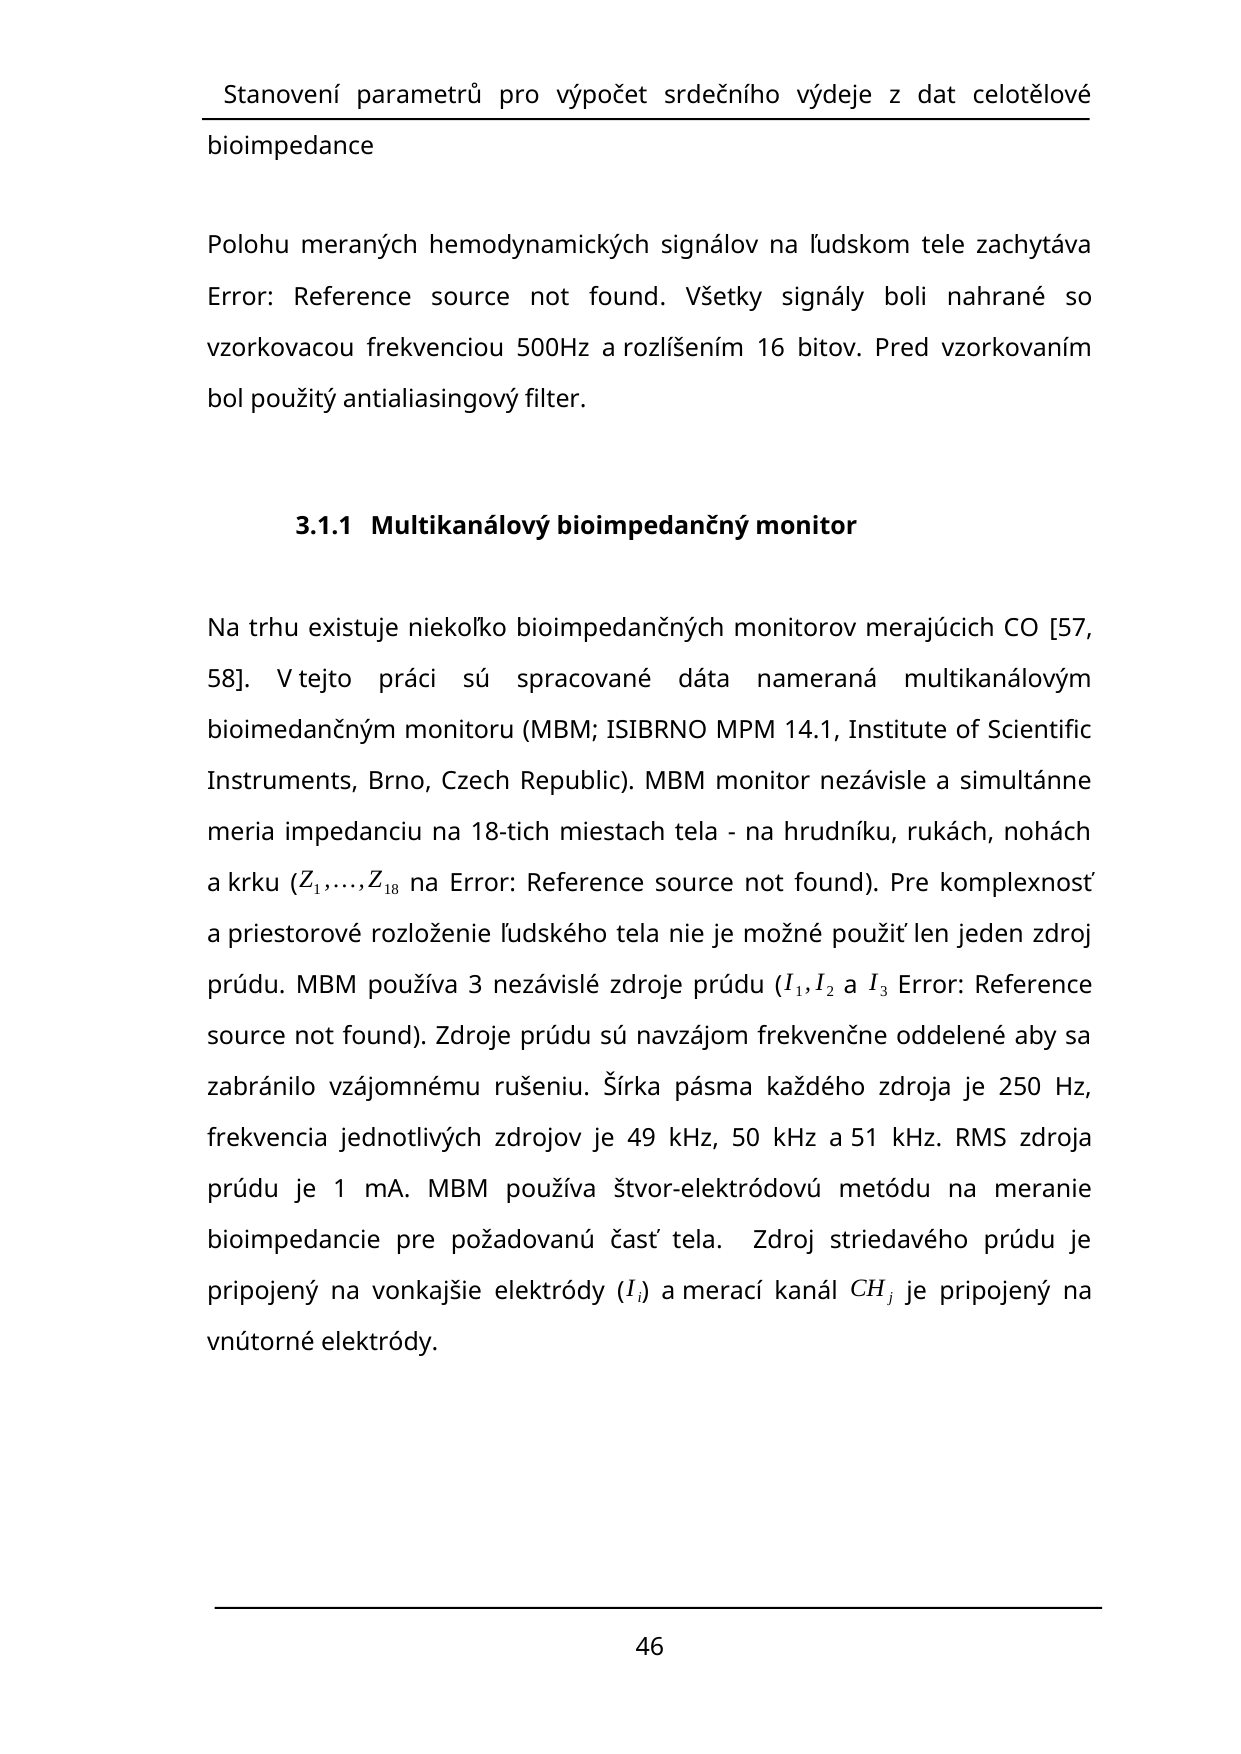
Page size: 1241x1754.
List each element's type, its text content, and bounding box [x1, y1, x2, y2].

subtitle Multikanálový bioimpedančný monitor [295, 507, 1092, 541]
